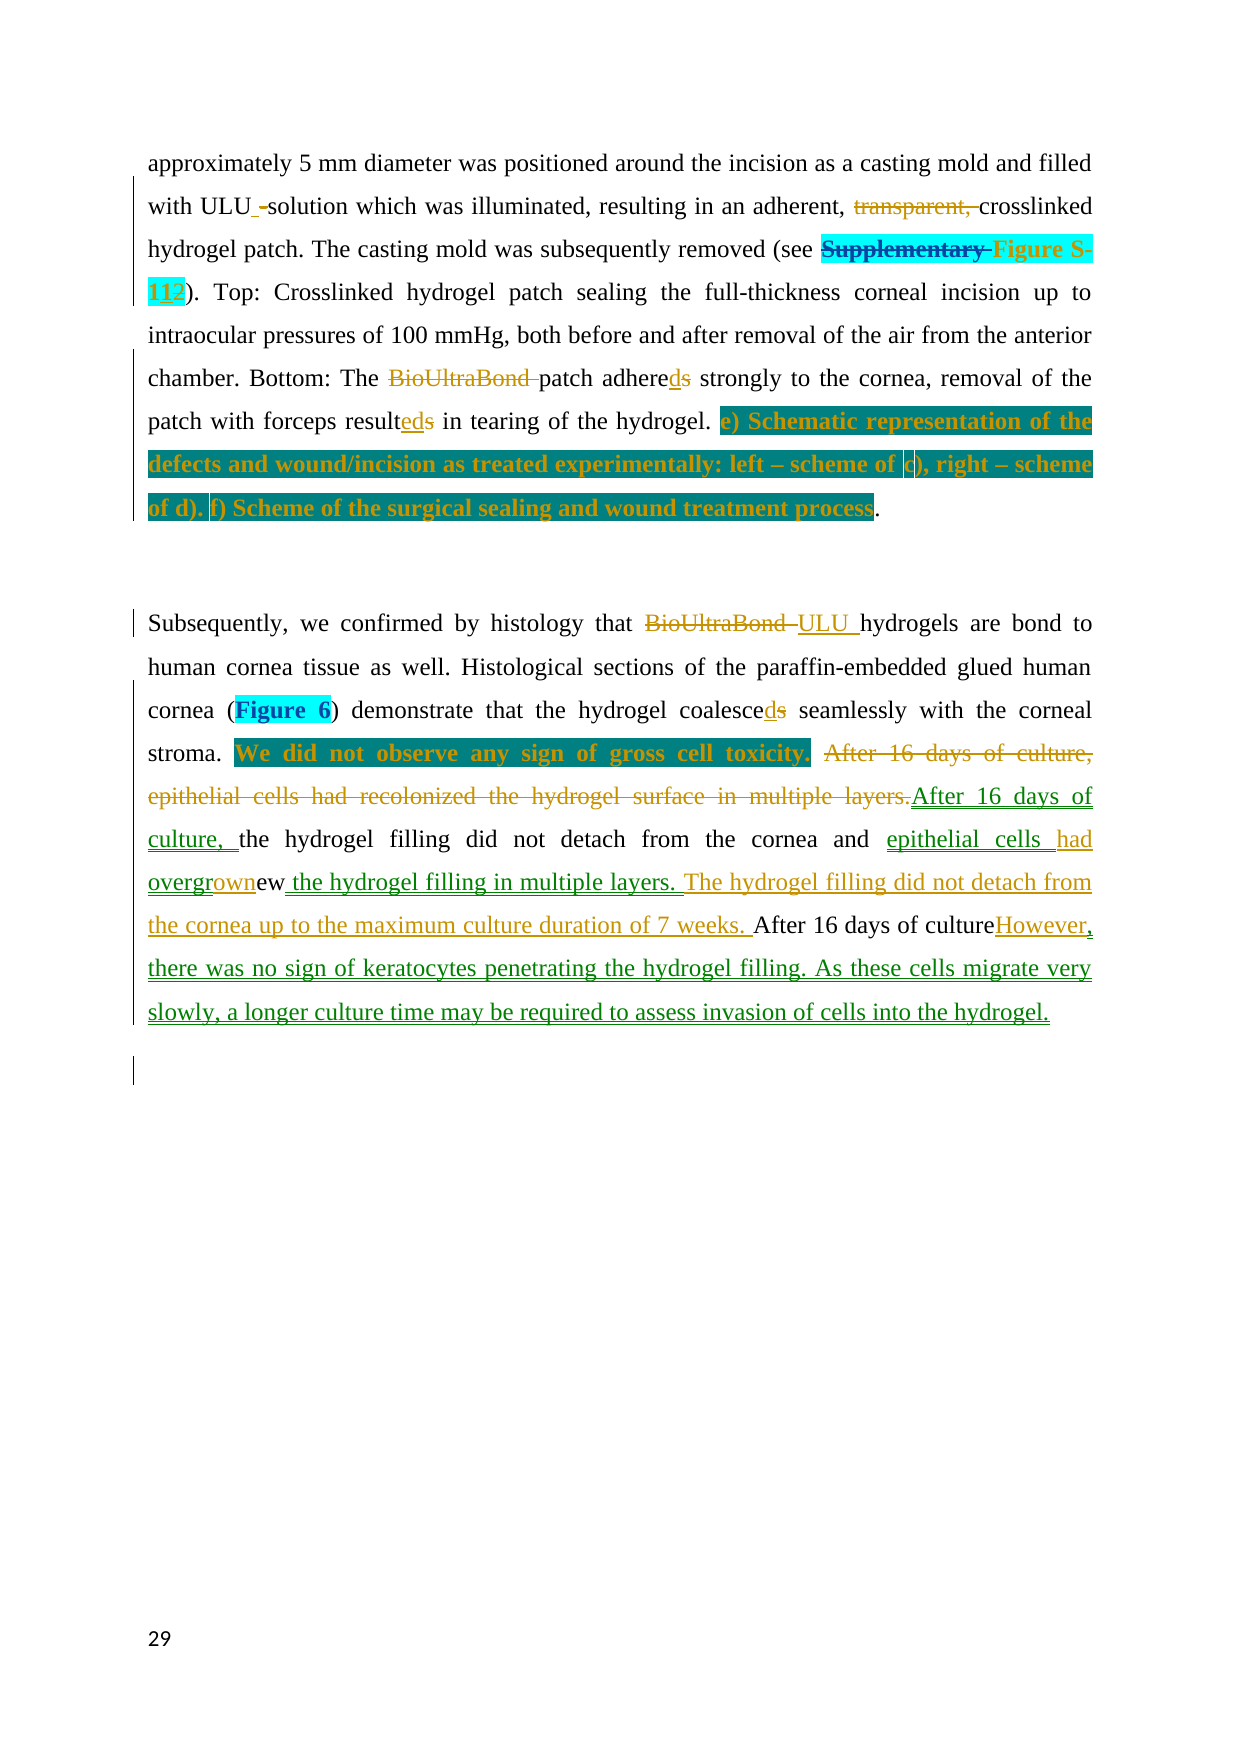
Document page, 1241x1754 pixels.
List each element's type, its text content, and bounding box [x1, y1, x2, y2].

text Subsequently, we confirmed by histology that hydrogels are bond to human cornea tissue as well. Histological sections of the paraffin-embedded glued human cornea (Figure 6) demonstrate that the hydrogel coalesce seamlessly with the corneal stroma. We did not observe any sign of gross cell toxicity. [148, 608, 1093, 1025]
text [148, 148, 1093, 521]
